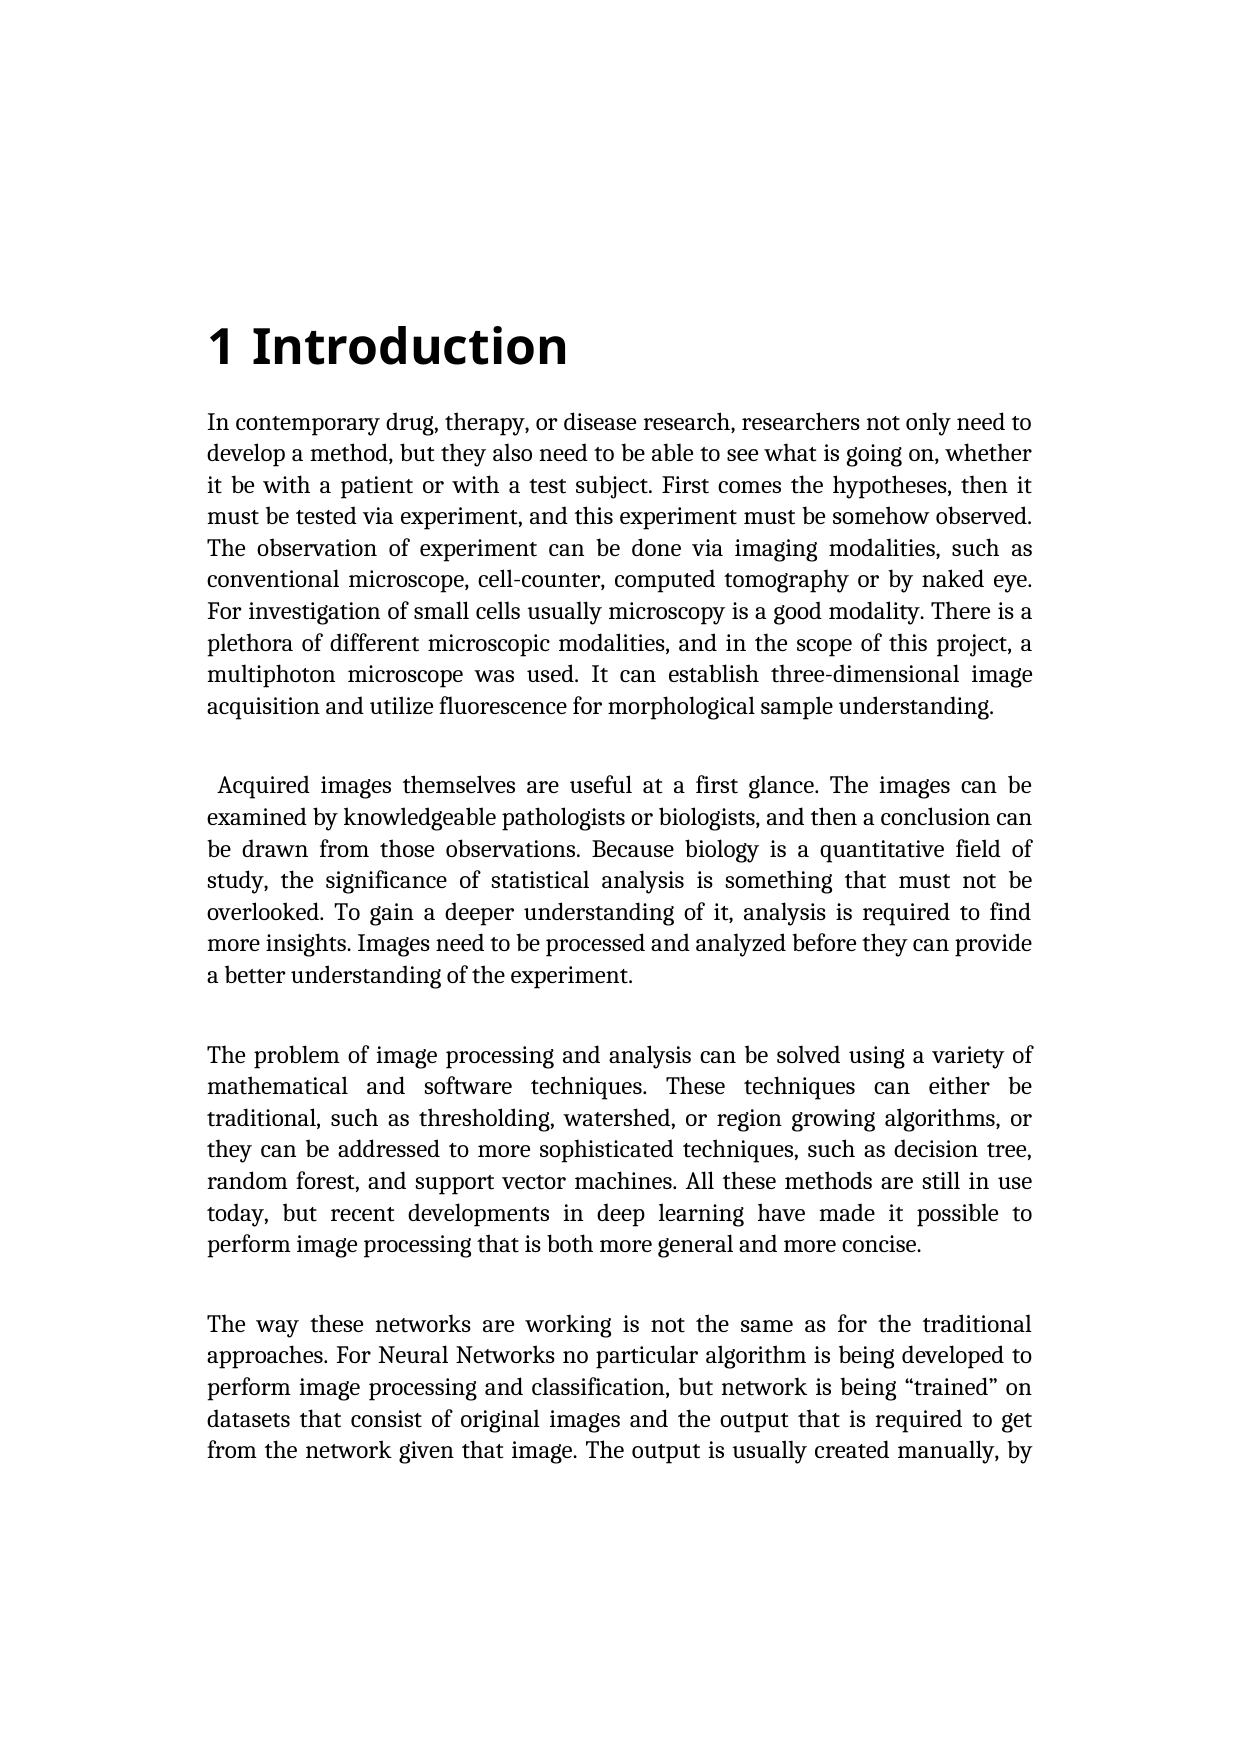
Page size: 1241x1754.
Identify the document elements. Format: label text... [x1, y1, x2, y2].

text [207, 1310, 1033, 1465]
text Acquired images themselves are useful at a first glance. The images can be examined by knowledgeable pathologists or biologists, and then a conclusion can be drawn from those observations. Because biology is a quantitative field of study, the significance of statistical analysis is something that must not be overlooked. To gain a deeper understanding of it, analysis is required to find more insights. Images need to be processed and analyzed before they can provide a better understanding of the experiment. [207, 771, 1033, 989]
text The problem of image processing and analysis can be solved using a variety of mathematical and software techniques. These techniques can either be traditional, such as thresholding, watershed, or region growing algorithms, or they can be addressed to more sophisticated techniques, such as decision tree, random forest, and support vector machines. All these methods are still in use today, but recent developments in deep learning have made it possible to perform image processing that is both more general and more concise. [207, 1041, 1033, 1259]
subtitle Introduction [207, 311, 1033, 379]
text In contemporary drug, therapy, or disease research, researchers not only need to develop a method, but they also need to be able to see what is going on, whether it be with a patient or with a test subject. First comes the hypotheses, then it must be tested via experiment, and this experiment must be somehow observed. The observation of experiment can be done via imaging modalities, such as conventional microscope, cell-counter, computed tomography or by naked eye. For investigation of small cells usually microscopy is a good modality. There is a plethora of different microscopic modalities, and in the scope of this project, a multiphoton microscope was used. It can establish three-dimensional image acquisition and utilize fluorescence for morphological sample understanding. [207, 408, 1033, 720]
